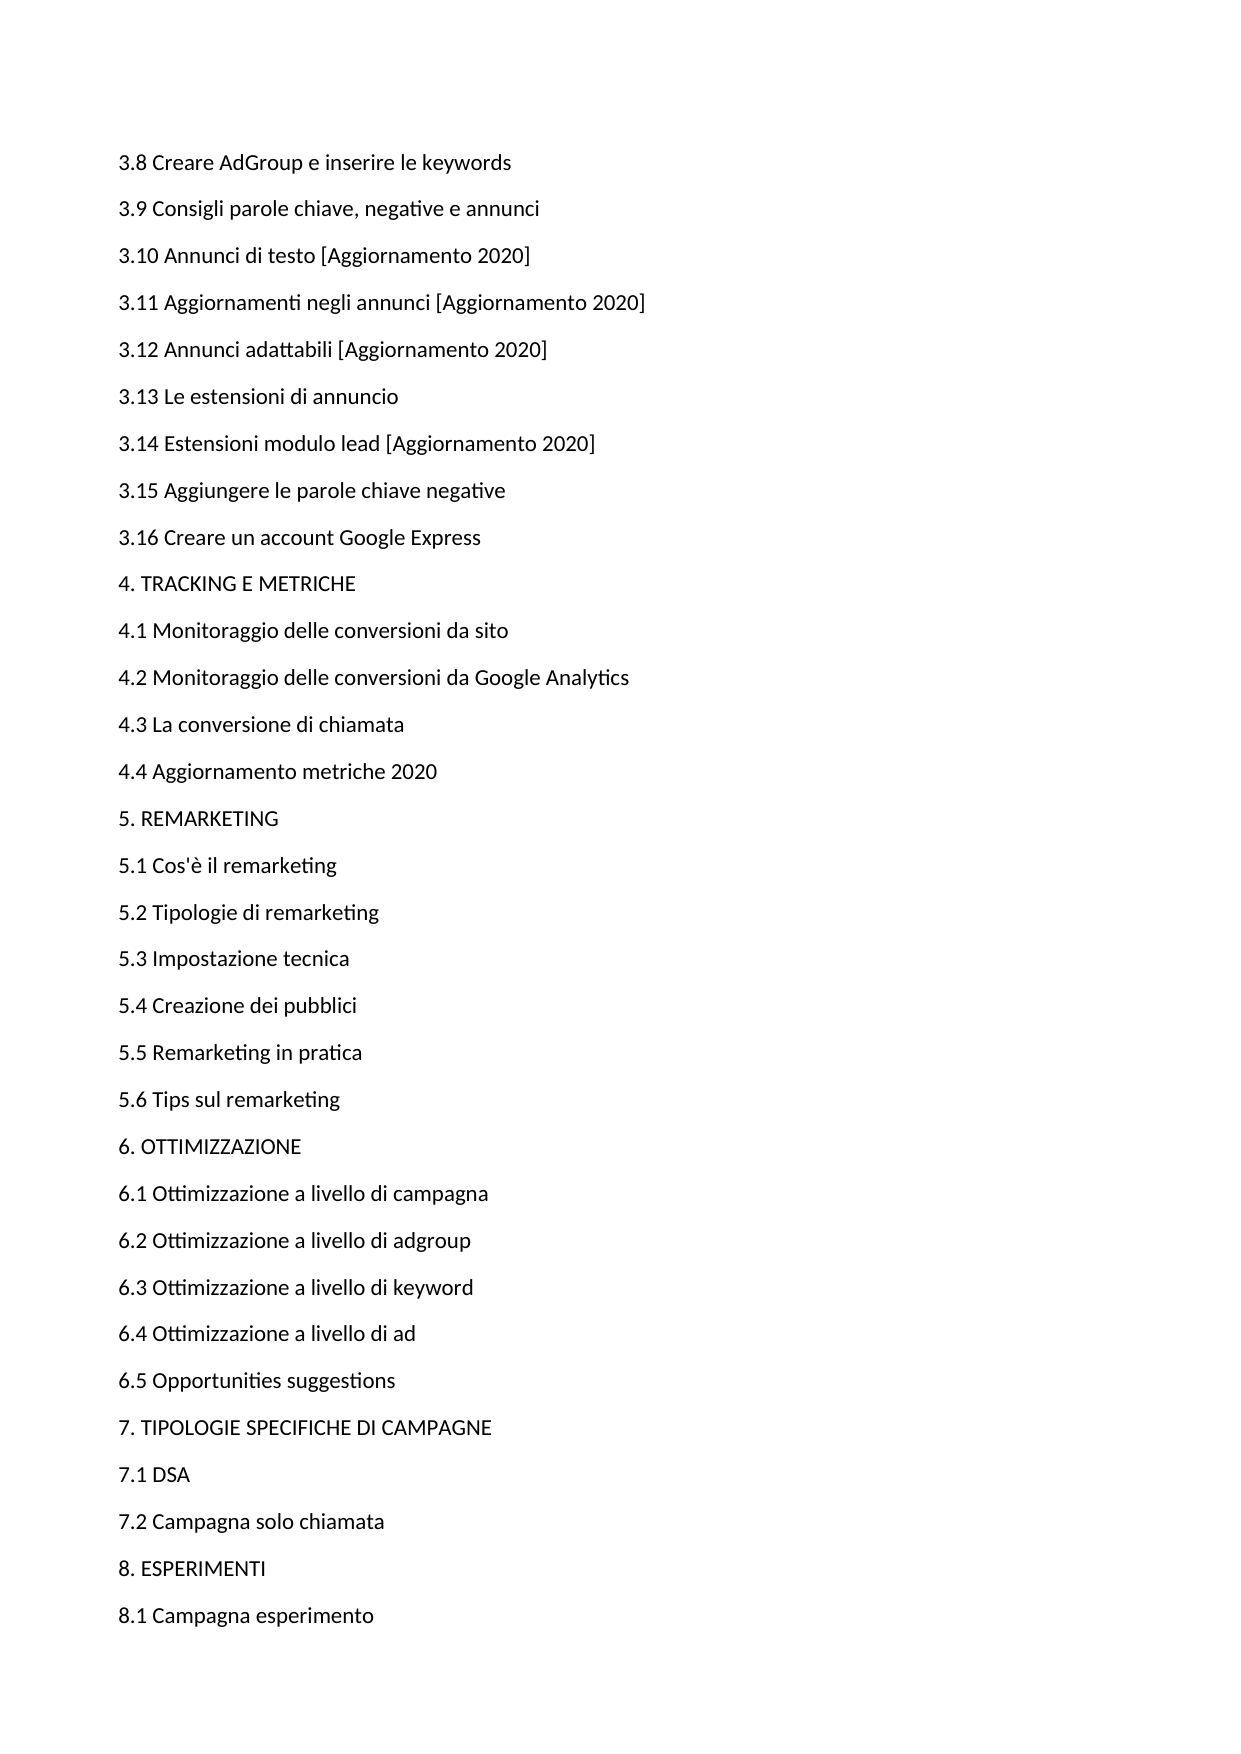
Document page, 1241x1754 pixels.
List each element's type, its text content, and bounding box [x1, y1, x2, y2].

text 3.14 Estensioni modulo lead [Aggiornamento 2020] [118, 429, 1122, 457]
text 6.3 Ottimizzazione a livello di keyword [118, 1273, 1122, 1301]
text 3.12 Annunci adattabili [Aggiornamento 2020] [118, 335, 1122, 363]
text 8.1 Campagna esperimento [118, 1601, 1122, 1629]
text 4.1 Monitoraggio delle conversioni da sito [118, 616, 1122, 644]
text 6.2 Ottimizzazione a livello di adgroup [118, 1226, 1122, 1254]
text 4.2 Monitoraggio delle conversioni da Google Analytics [118, 663, 1122, 691]
text 5.2 Tipologie di remarketing [118, 898, 1122, 926]
text 7. TIPOLOGIE SPECIFICHE DI CAMPAGNE [118, 1413, 1122, 1441]
text 4. TRACKING E METRICHE [118, 569, 1122, 597]
text 7.2 Campagna solo chiamata [118, 1507, 1122, 1535]
text 8. ESPERIMENTI [118, 1554, 1122, 1582]
text 3.13 Le estensioni di annuncio [118, 382, 1122, 410]
text 3.16 Creare un account Google Express [118, 523, 1122, 551]
text 3.9 Consigli parole chiave, negative e annunci [118, 194, 1122, 222]
text 5.1 Cos'è il remarketing [118, 851, 1122, 879]
text 6.4 Ottimizzazione a livello di ad [118, 1319, 1122, 1347]
text 5. REMARKETING [118, 804, 1122, 832]
text 7.1 DSA [118, 1460, 1122, 1488]
text 5.3 Impostazione tecnica [118, 944, 1122, 972]
text 5.4 Creazione dei pubblici [118, 991, 1122, 1019]
text 5.6 Tips sul remarketing [118, 1085, 1122, 1113]
text 3.10 Annunci di testo [Aggiornamento 2020] [118, 241, 1122, 269]
text 4.4 Aggiornamento metriche 2020 [118, 757, 1122, 785]
text 5.5 Remarketing in pratica [118, 1038, 1122, 1066]
text 6.5 Opportunities suggestions [118, 1366, 1122, 1394]
text 3.15 Aggiungere le parole chiave negative [118, 476, 1122, 504]
text 3.8 Creare AdGroup e inserire le keywords [118, 148, 1122, 176]
text 4.3 La conversione di chiamata [118, 710, 1122, 738]
text 6.1 Ottimizzazione a livello di campagna [118, 1179, 1122, 1207]
text 3.11 Aggiornamenti negli annunci [Aggiornamento 2020] [118, 288, 1122, 316]
text 6. OTTIMIZZAZIONE [118, 1132, 1122, 1160]
